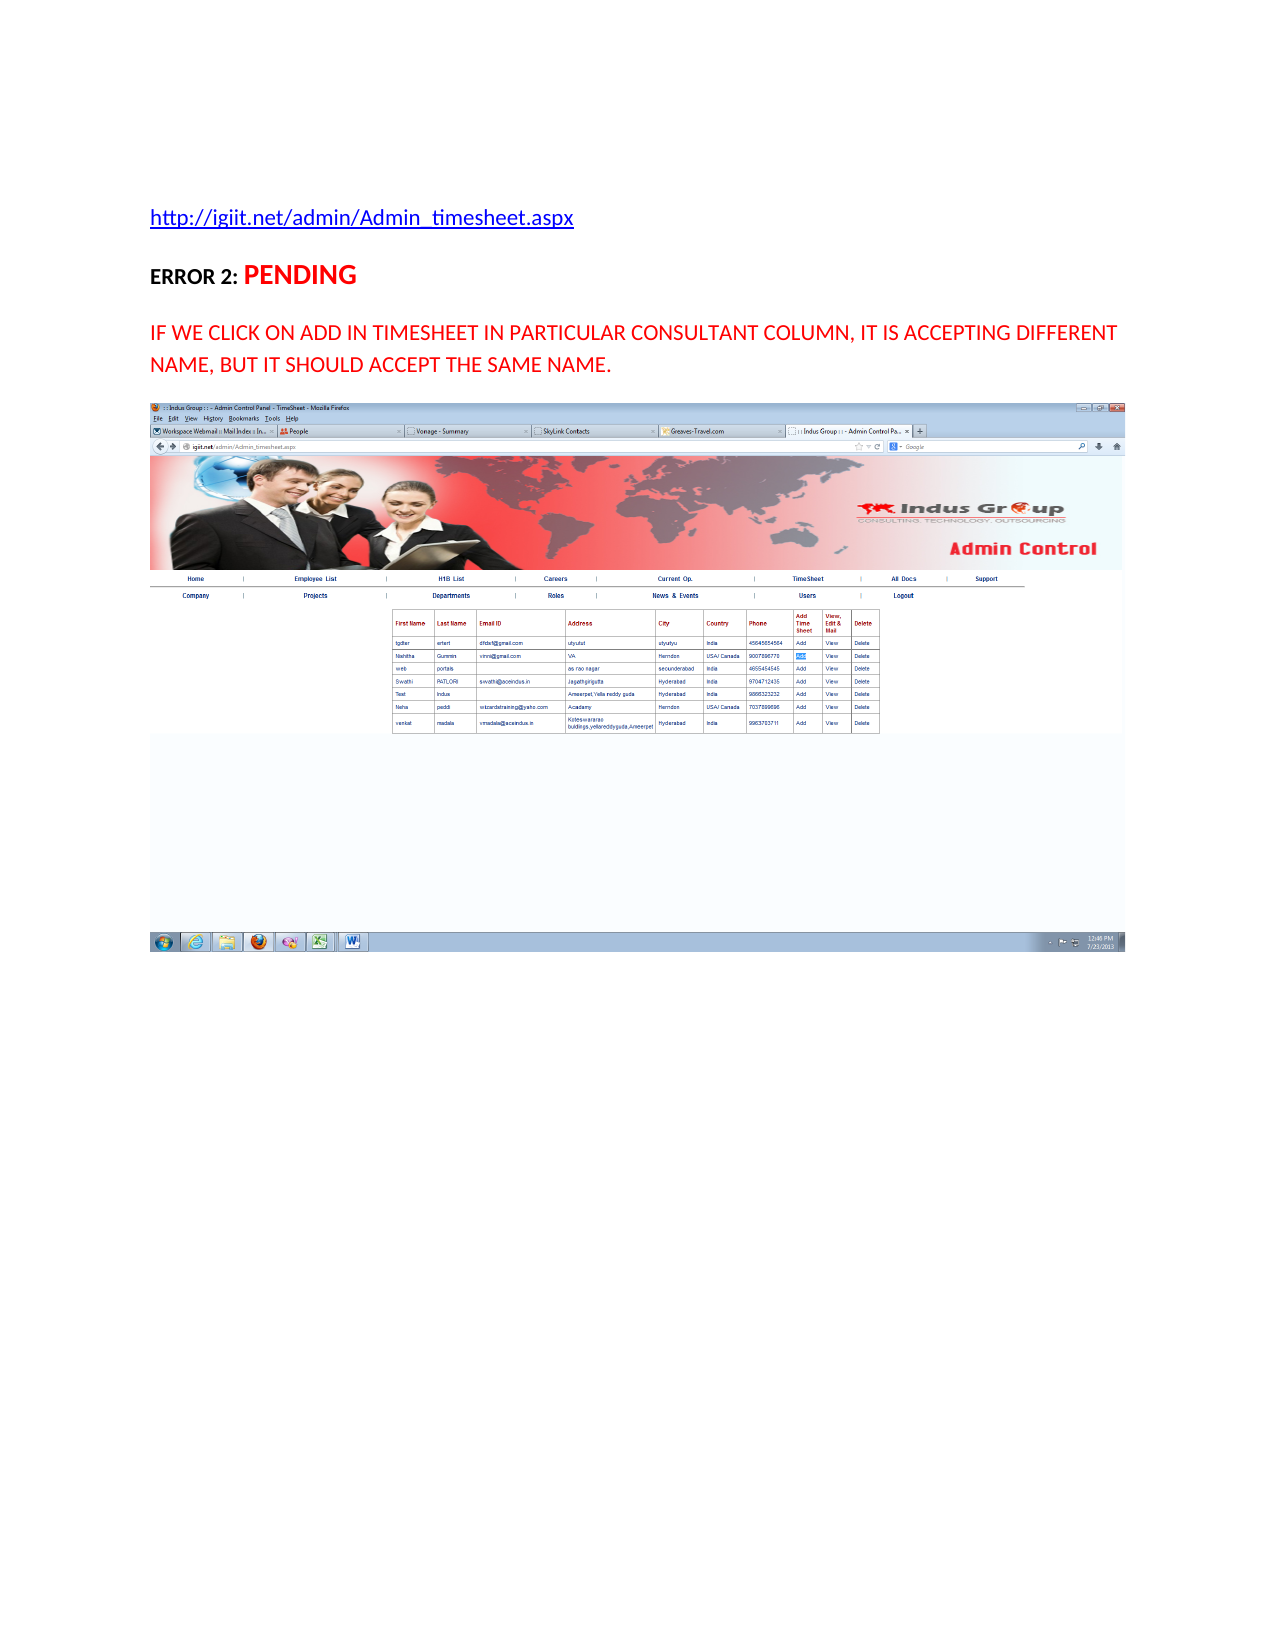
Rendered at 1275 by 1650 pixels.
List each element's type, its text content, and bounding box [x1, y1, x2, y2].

text IF WE CLICK ON ADD IN TIMESHEET IN PARTICULAR CONSULTANT COLUMN, IT IS ACCEPTING DIFFERENT NAME, BUT IT SHOULD ACCEPT THE SAME NAME. [150, 318, 1125, 378]
text ERROR 2: PENDING [150, 256, 1125, 292]
picture [150, 403, 1125, 952]
text http://igiit.net/admin/Admin_timesheet.aspx [150, 203, 1125, 231]
